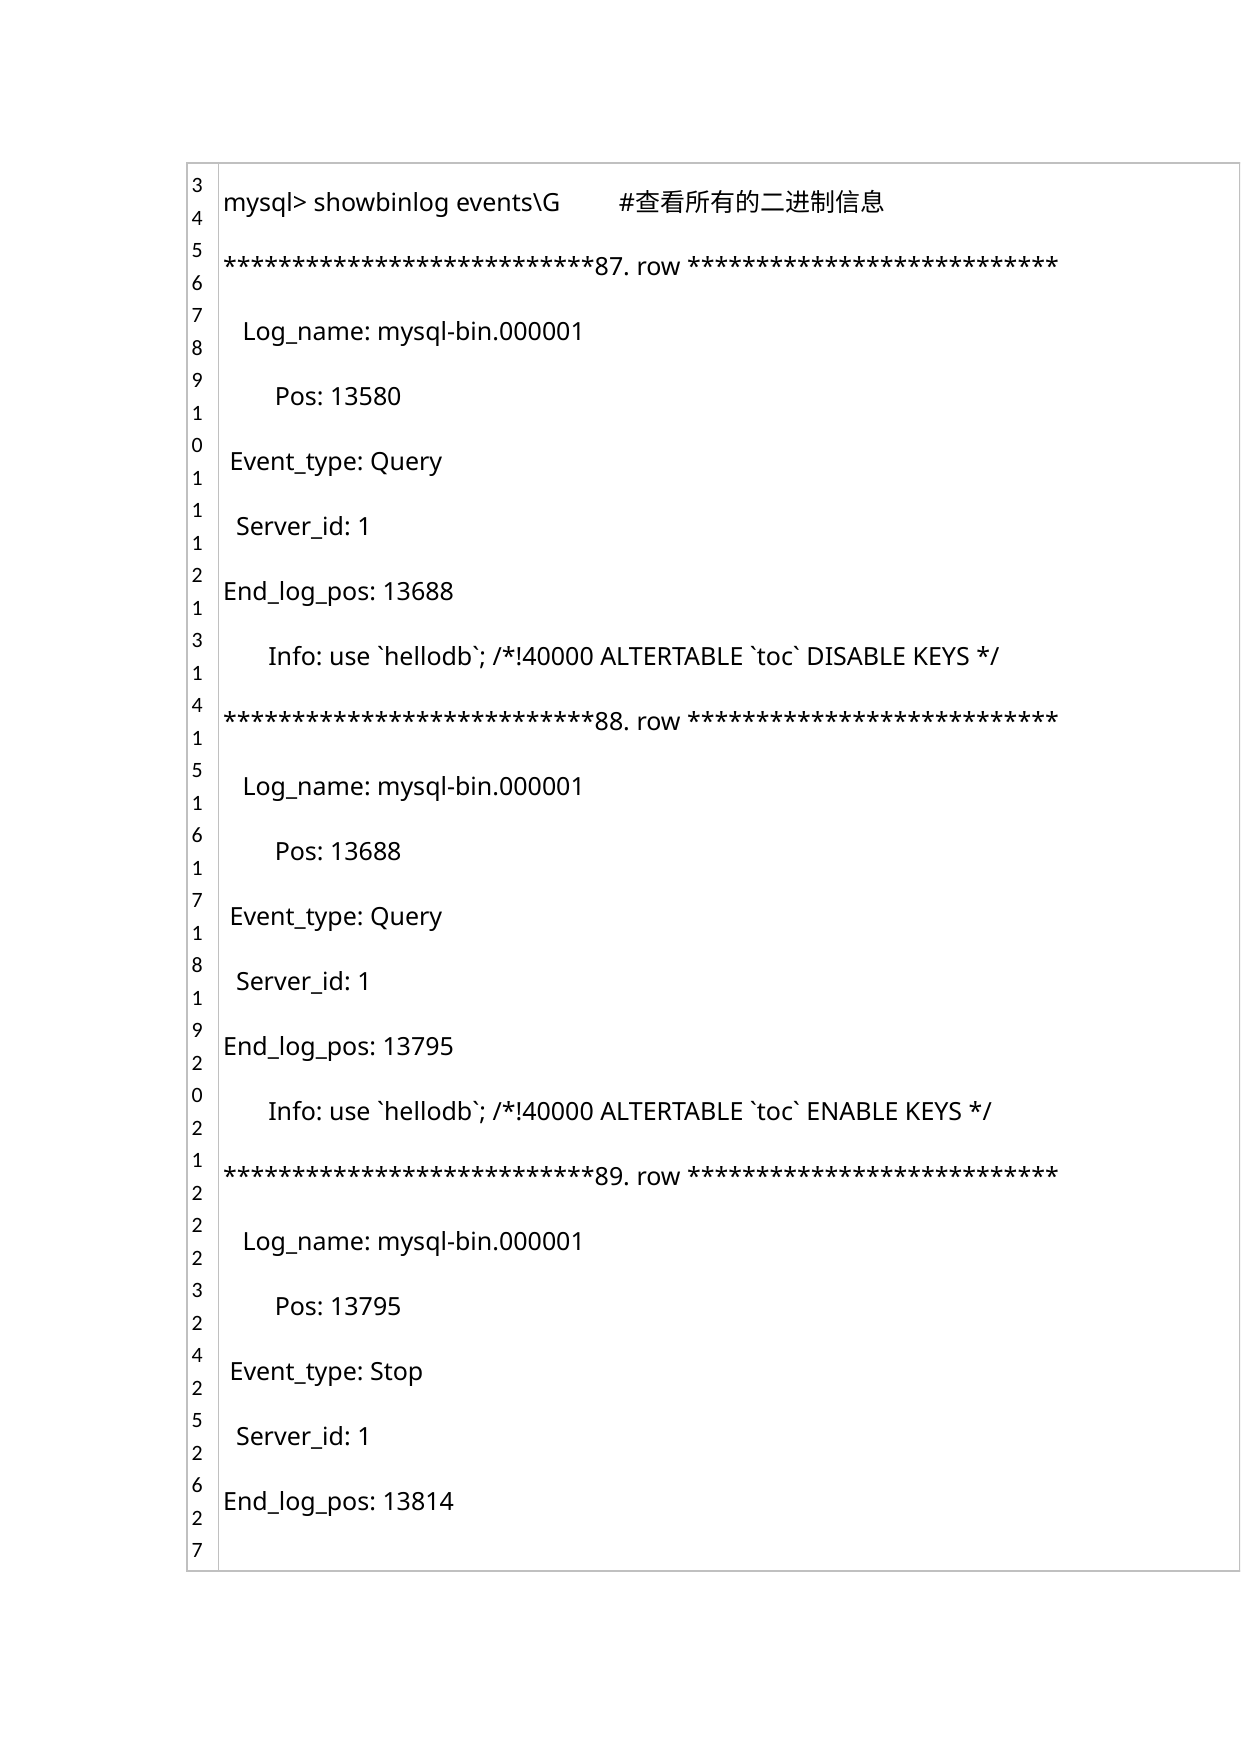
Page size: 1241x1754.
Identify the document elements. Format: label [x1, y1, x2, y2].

table_header [219, 164, 1239, 1570]
table_header [188, 164, 218, 1570]
